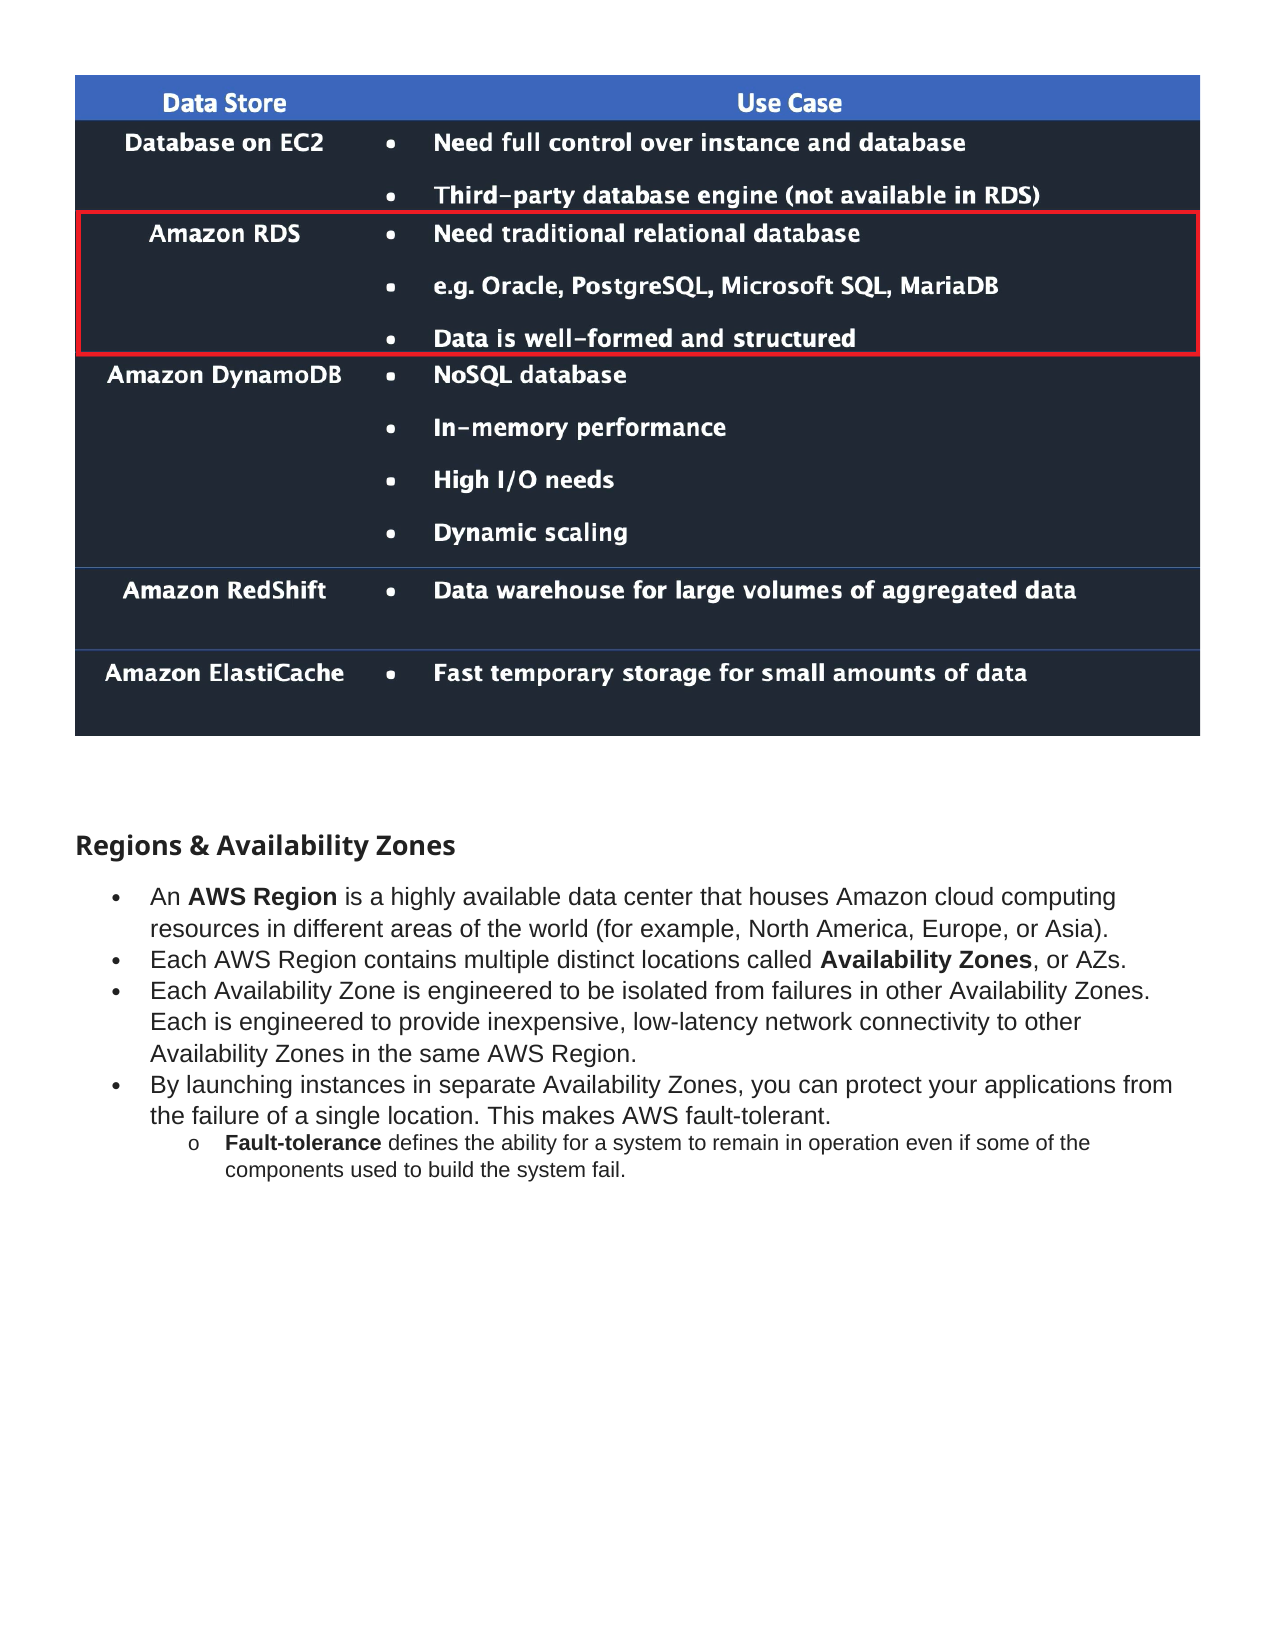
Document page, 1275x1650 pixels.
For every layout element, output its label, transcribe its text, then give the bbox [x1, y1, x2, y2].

picture [75, 75, 1200, 736]
subtitle Regions & Availability Zones [75, 826, 1200, 863]
list Each AWS Region contains multiple distinct locations called Availability Zones, or AZs. [112, 942, 1200, 974]
list Each Availability Zone is engineered to be isolated from failures in other Availability Zones. Each is engineered to provide inexpensive, low-latency network connectivity to other Availability Zones in the same AWS Region. [112, 974, 1200, 1067]
list By launching instances in separate Availability Zones, you can protect your applications from the failure of a single location. This makes AWS fault-tolerant. [112, 1067, 1200, 1130]
list Fault-tolerance defines the ability for a system to remain in operation even if some of the components used to build the system fail. [187, 1130, 1200, 1182]
list An AWS Region is a highly available data center that houses Amazon cloud computing resources in different areas of the world (for example, North America, Europe, or Asia). [112, 880, 1200, 942]
